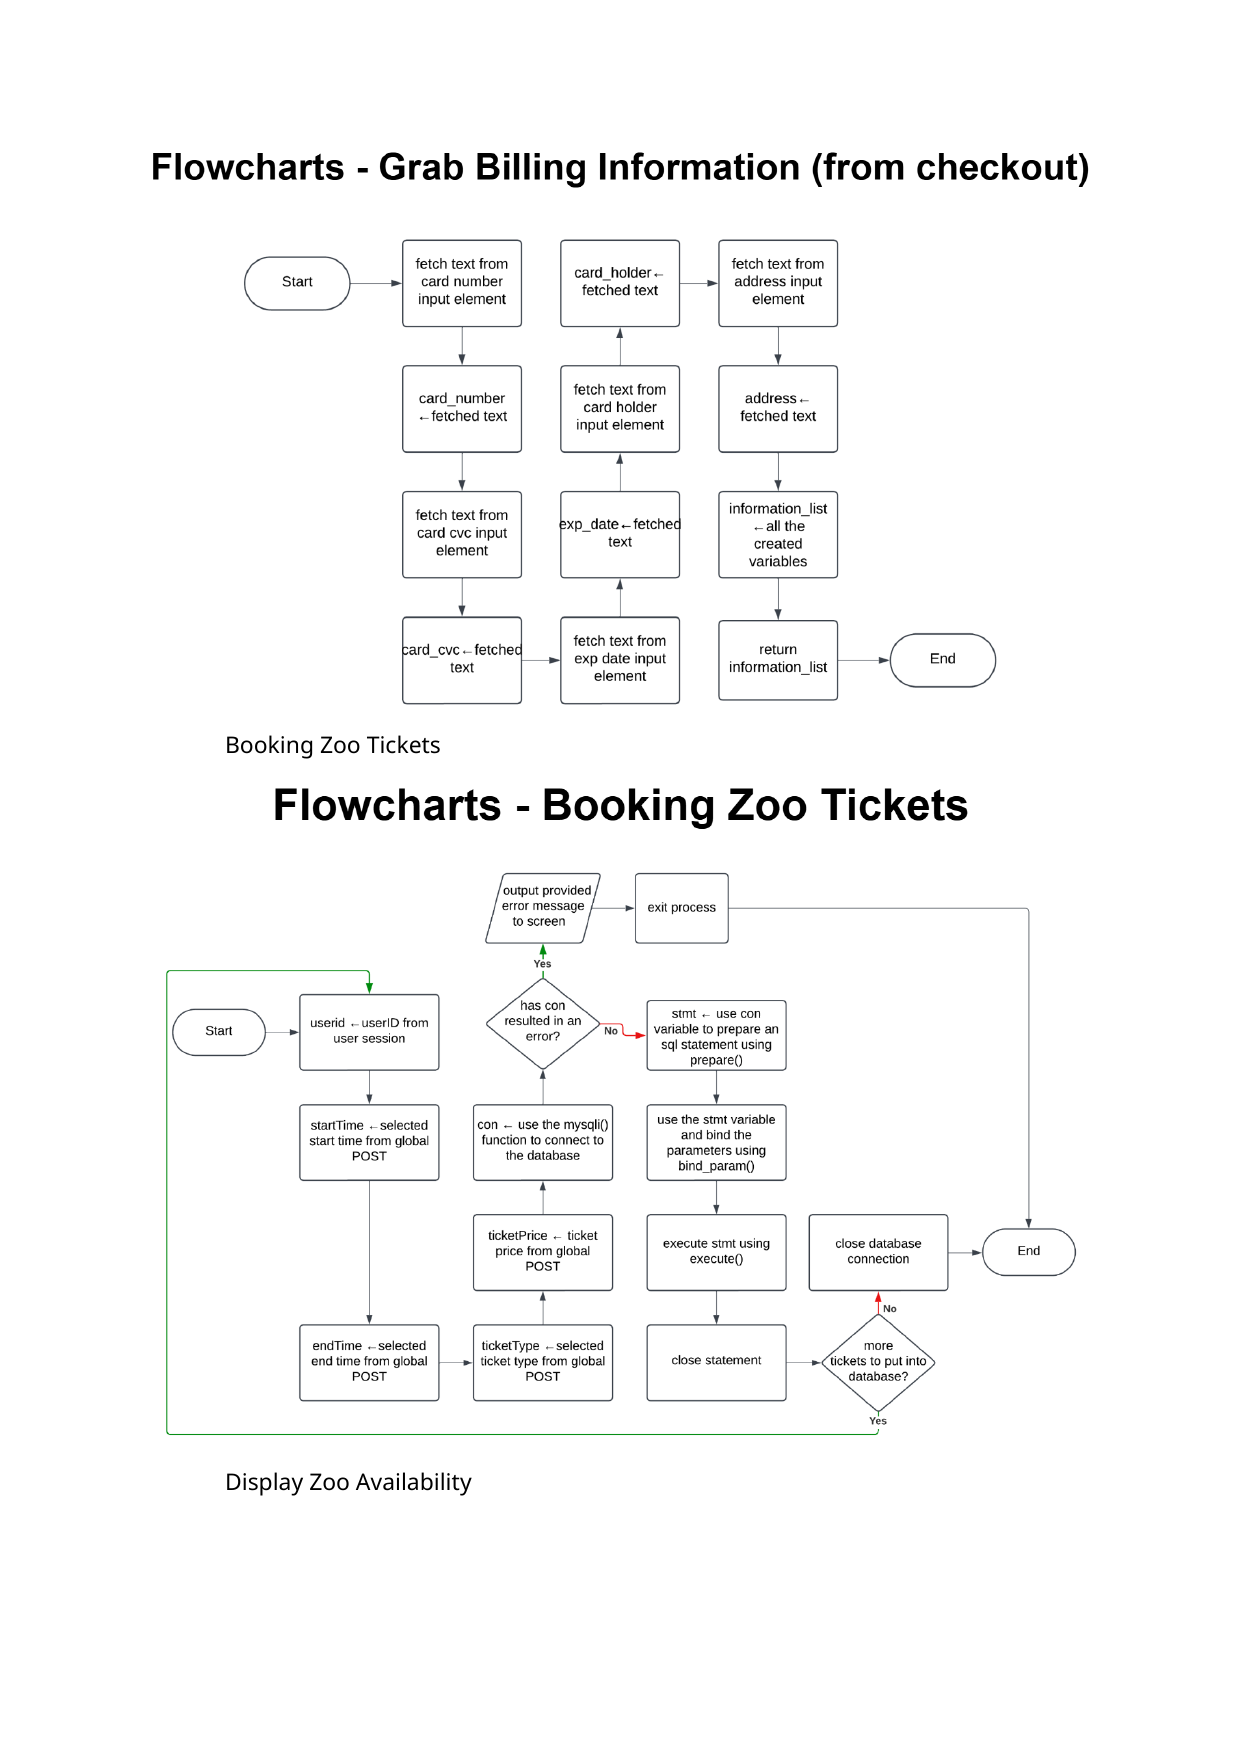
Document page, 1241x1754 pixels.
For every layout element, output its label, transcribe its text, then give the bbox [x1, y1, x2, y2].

picture [150, 781, 1091, 1444]
picture [150, 150, 1091, 708]
text Booking Zoo Tickets [150, 729, 1090, 760]
text Display Zoo Availability [150, 1466, 1090, 1497]
